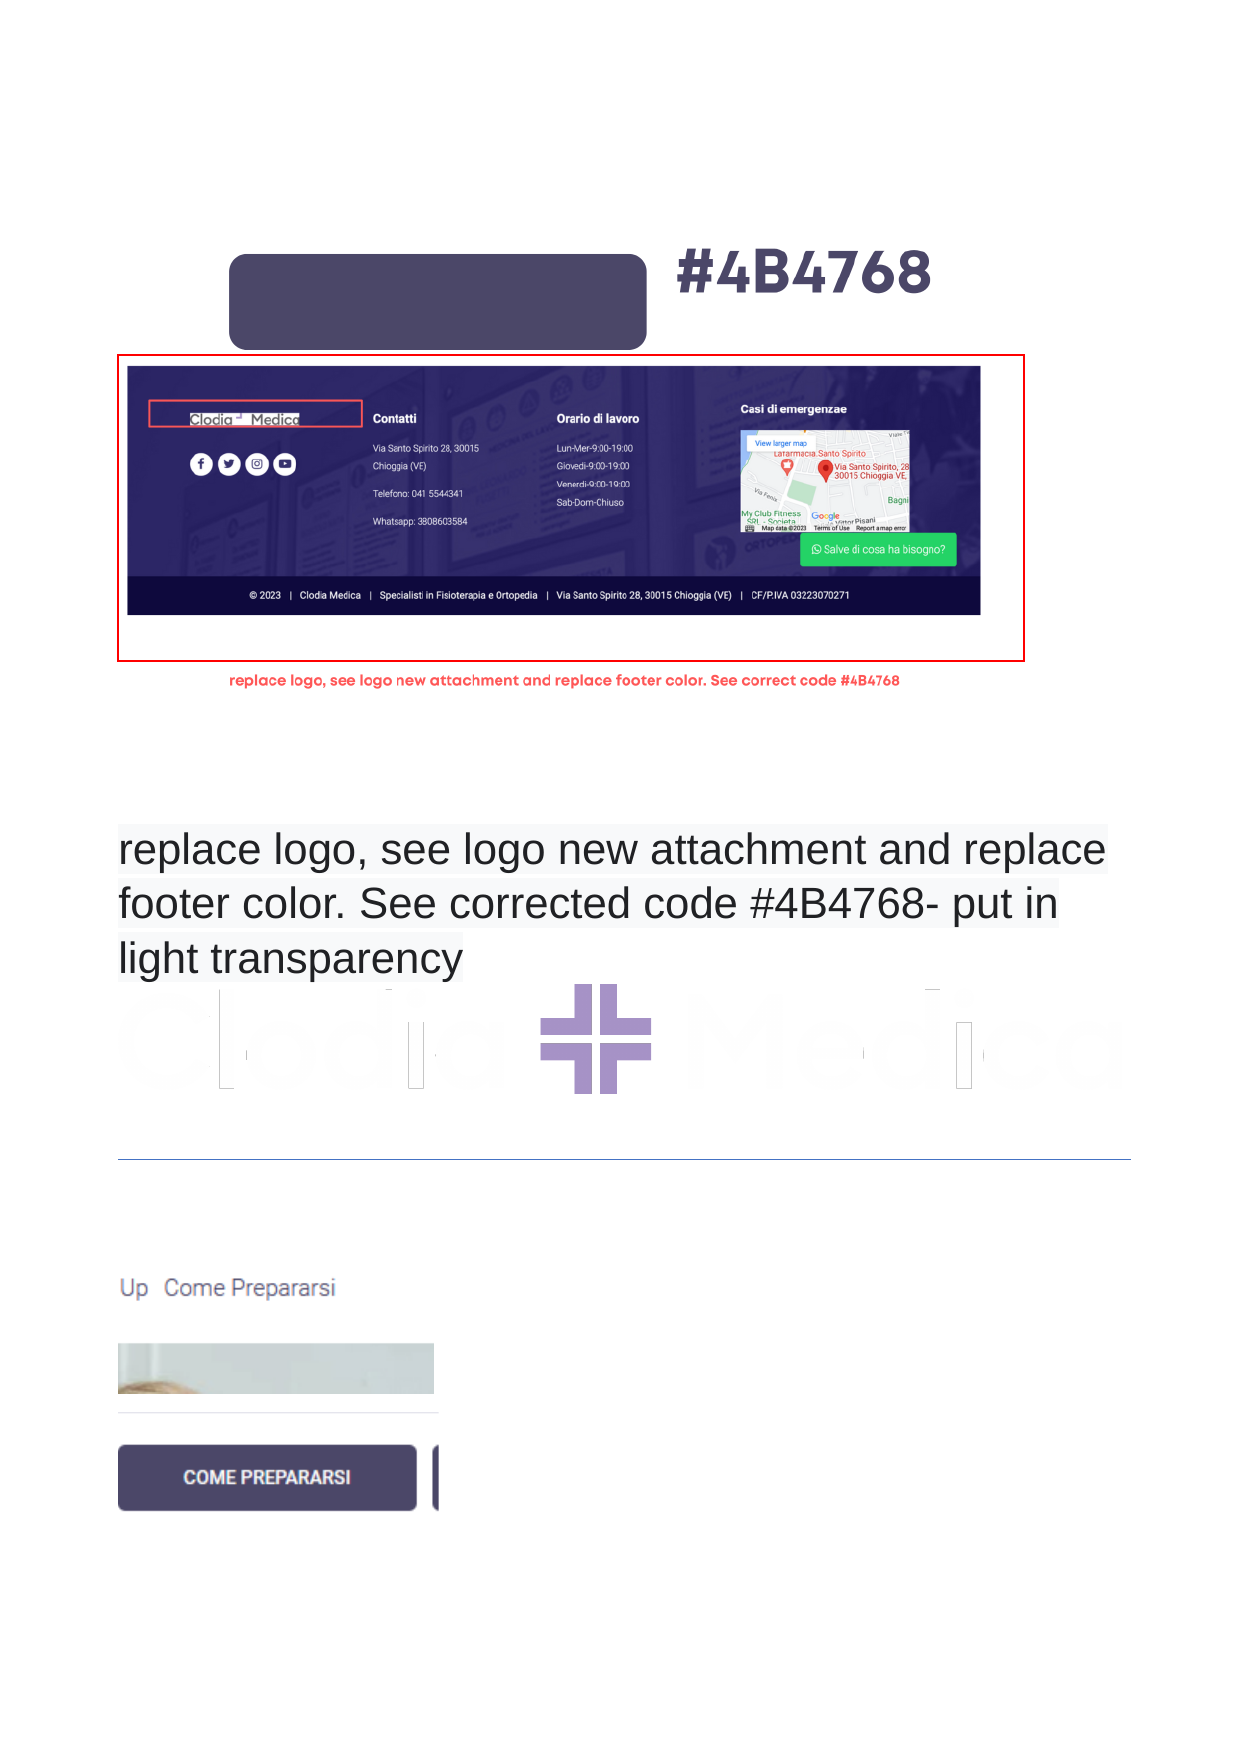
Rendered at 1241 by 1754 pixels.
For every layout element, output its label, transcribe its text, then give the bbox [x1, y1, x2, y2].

picture [118, 662, 981, 773]
picture [118, 1253, 434, 1394]
picture [118, 1412, 439, 1549]
picture [118, 147, 981, 354]
picture [118, 984, 1123, 1094]
text replace logo, see logo new attachment and replace footer color. See corrected code #4B4768- put in light transparency [118, 791, 1122, 984]
picture [119, 356, 981, 660]
